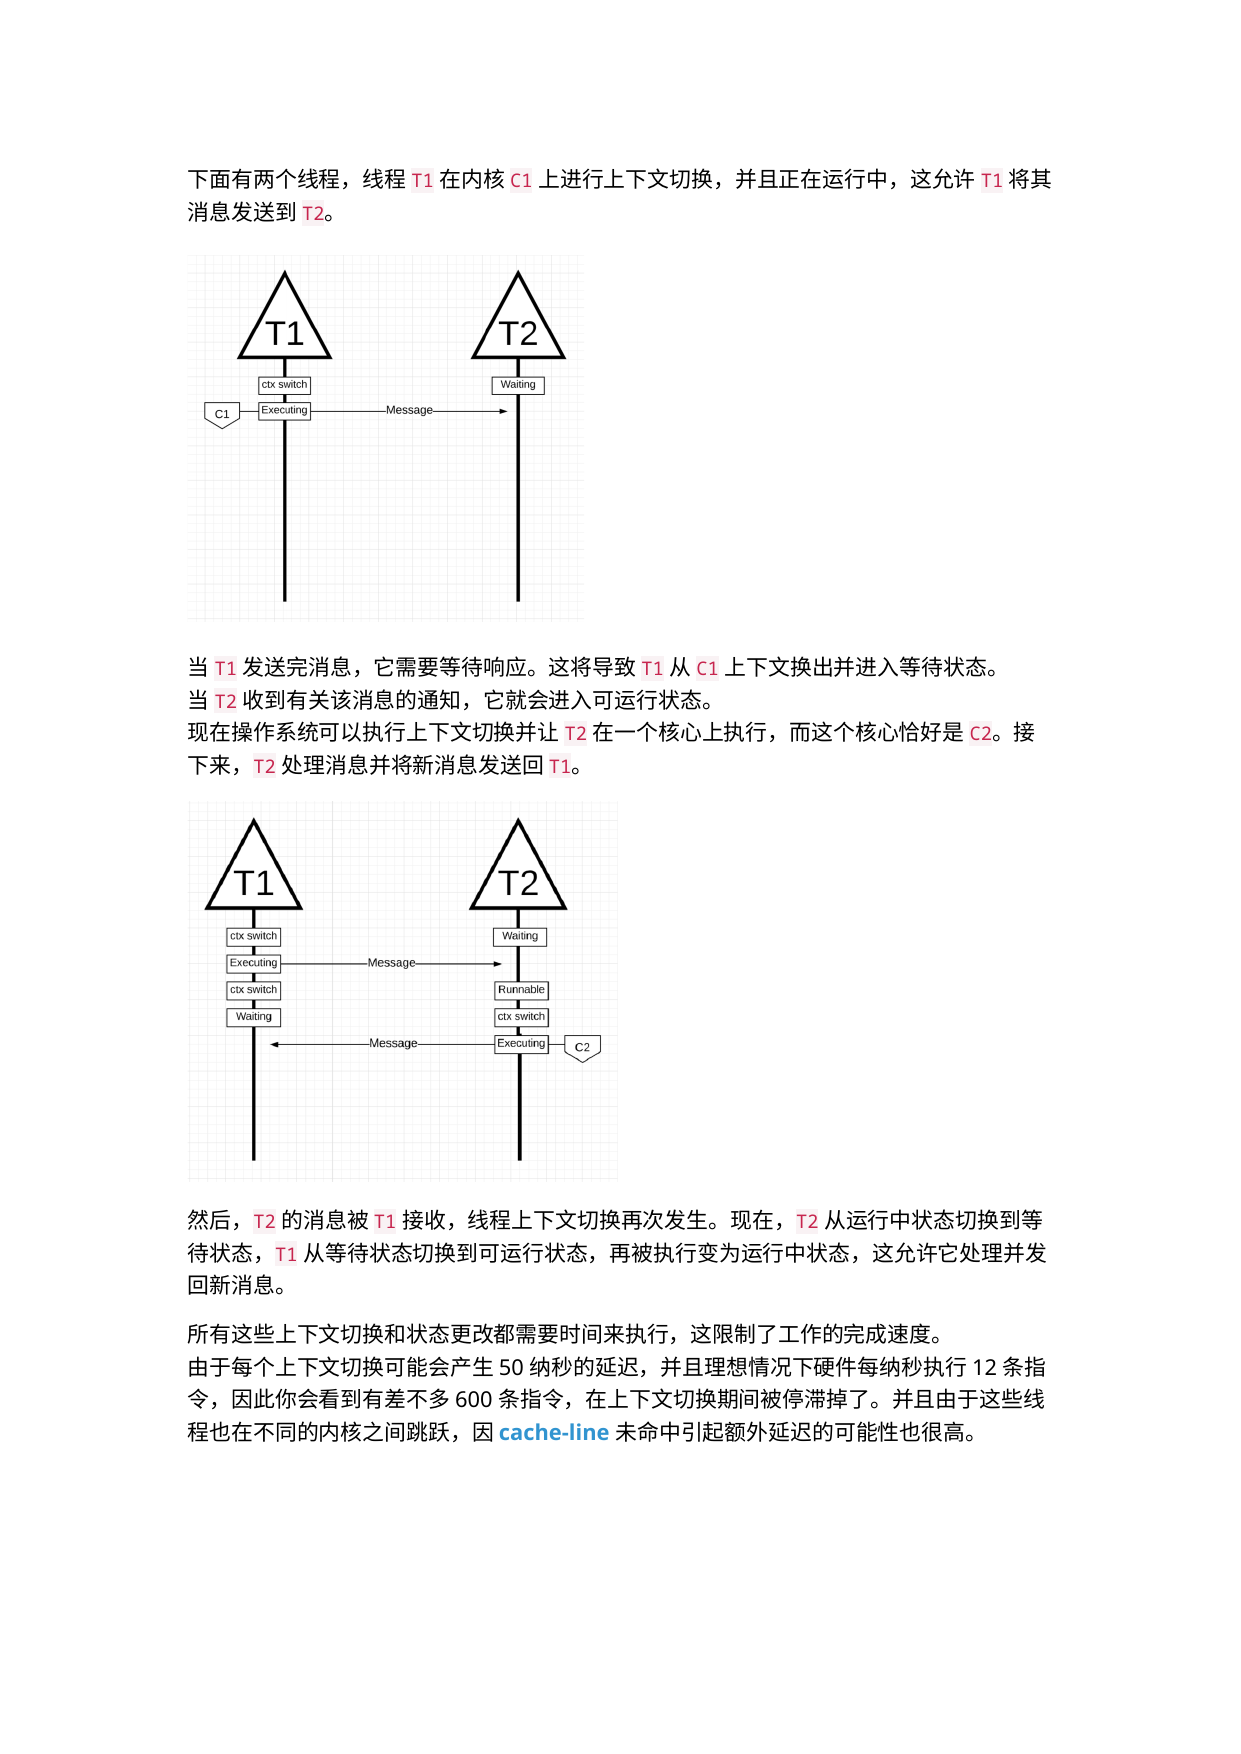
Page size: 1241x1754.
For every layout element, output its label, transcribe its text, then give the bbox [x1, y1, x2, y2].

picture [187, 255, 585, 622]
text 所有这些上下文切换和状态更改都需要时间来执行，这限制了工作的完成速度。 由于每个上下文切换可能会产生 50 纳秒的延迟，并且理想情况下硬件每纳秒执行 12 条指令，因此你会看到有差不多 600 条指令，在上下文切换期间被停滞掉了。并且由于这些线程也在不同的内核之间跳跃，因 cache-line 未命中引起额外延迟的可能性也很高。 [187, 1317, 1053, 1447]
text 然后，T2 的消息被 T1 接收，线程上下文切换再次发生。现在，T2 从运行中状态切换到等待状态，T1 从等待状态切换到可运行状态，再被执行变为运行中状态，这允许它处理并发回新消息。 [187, 1203, 1053, 1300]
picture [187, 801, 618, 1182]
text 当 T1 发送完消息，它需要等待响应。这将导致 T1 从 C1 上下文换出并进入等待状态。 当 T2 收到有关该消息的通知，它就会进入可运行状态。 现在操作系统可以执行上下文切换并让 T2 在一个核心上执行，而这个核心恰好是 C2。接下来，T2 处理消息并将新消息发送回 T1。 [187, 650, 1053, 780]
text 下面有两个线程，线程 T1 在内核 C1 上进行上下文切换，并且正在运行中，这允许 T1 将其消息发送到 T2。 [187, 162, 1053, 227]
